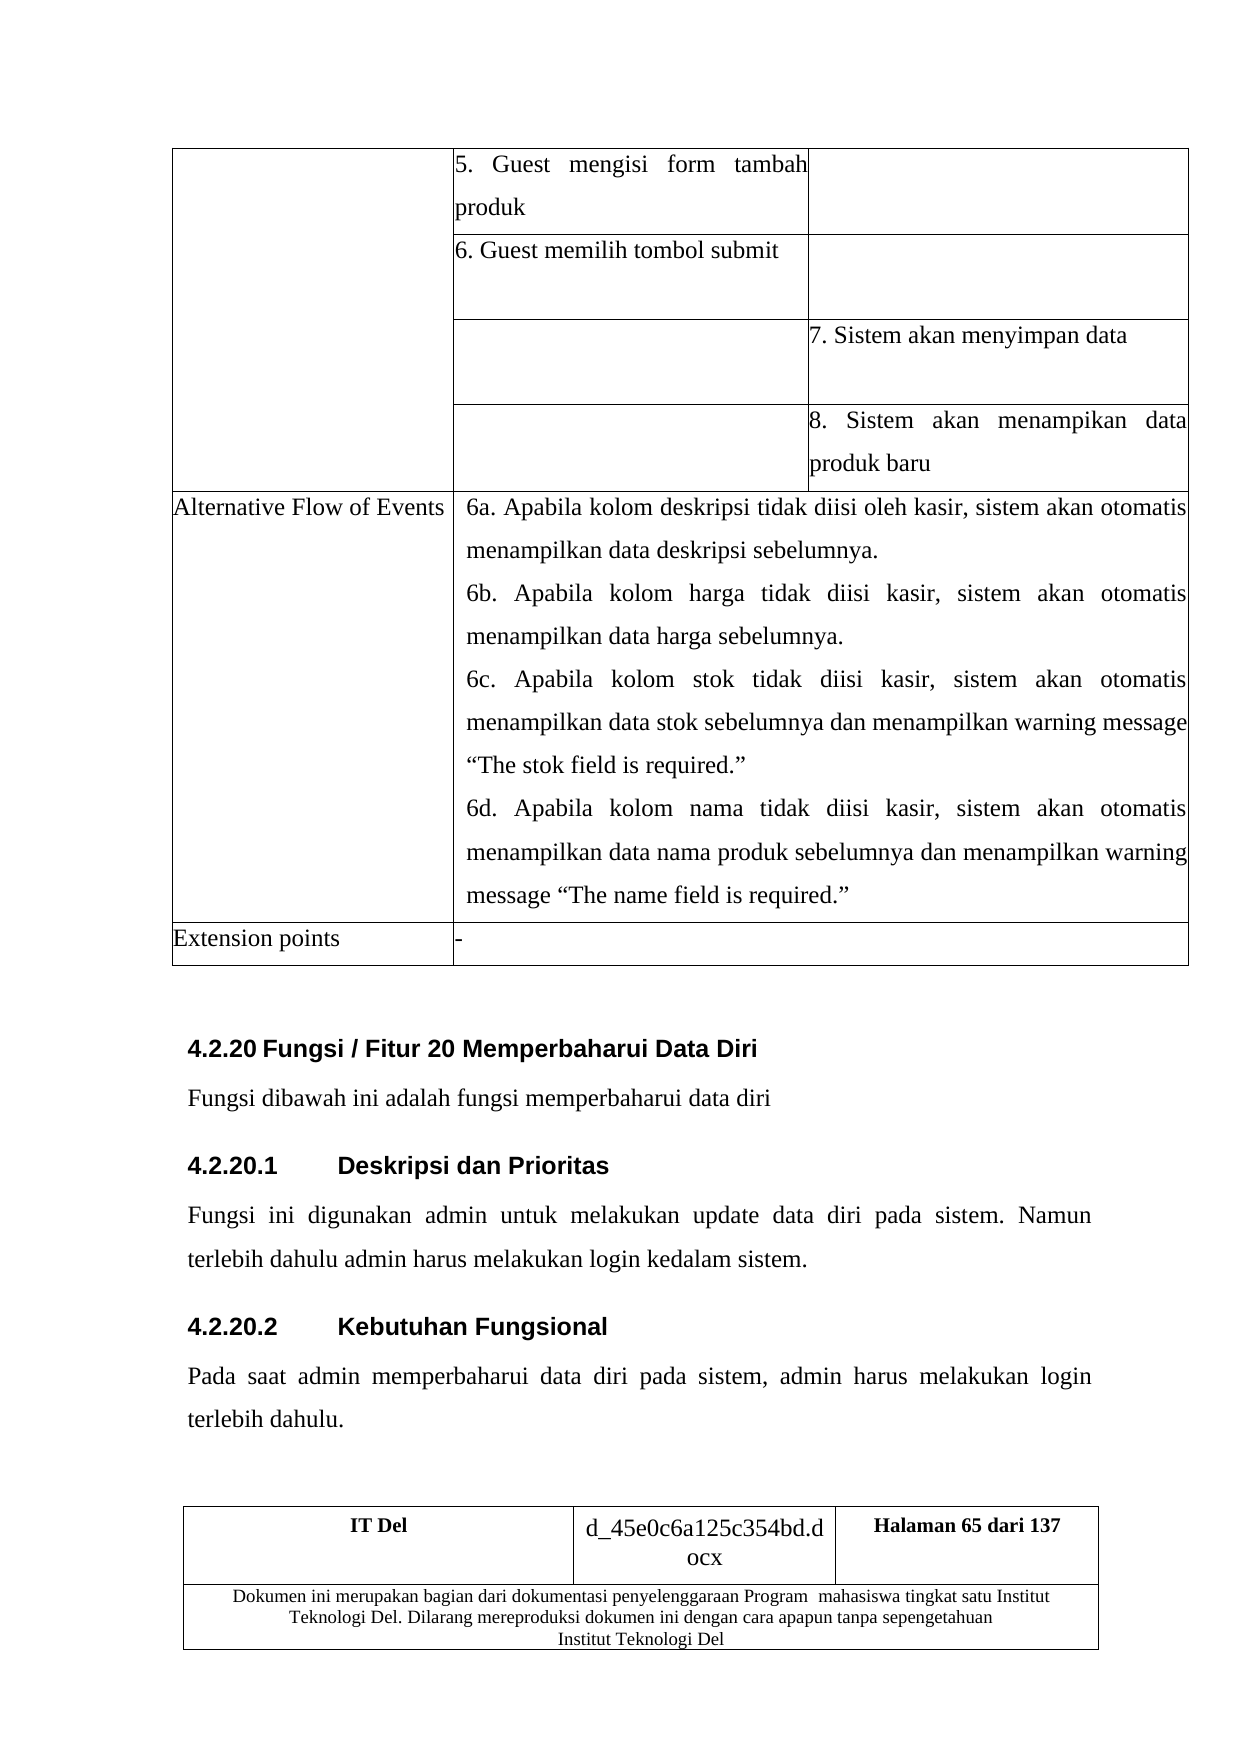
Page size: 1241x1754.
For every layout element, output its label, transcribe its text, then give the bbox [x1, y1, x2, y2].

text Fungsi dibawah ini adalah fungsi memperbaharui data diri [187, 1083, 1092, 1112]
table_cell 5. Guest mengisi form tambah produk [454, 149, 808, 234]
subtitle Fungsi / Fitur 20 Memperbaharui Data Diri [187, 1034, 1092, 1062]
table_cell 7. Sistem akan menyimpan data [809, 320, 1188, 404]
table_cell 6. Guest memilih tombol submit [454, 235, 808, 319]
table_cell Alternative Flow of Events [173, 492, 453, 922]
table_cell Extension points [173, 923, 453, 964]
table_cell 8. Sistem akan menampikan data produk baru [809, 405, 1188, 491]
subtitle Kebutuhan Fungsional [187, 1312, 1092, 1341]
table_cell [454, 405, 808, 491]
table_cell [809, 149, 1188, 234]
table_cell [809, 235, 1188, 319]
text Pada saat admin memperbaharui data diri pada sistem, admin harus melakukan login terlebih dahulu. [187, 1361, 1092, 1433]
subtitle Deskripsi dan Prioritas [187, 1151, 1092, 1180]
table_cell - [454, 923, 1188, 964]
table_cell [454, 320, 808, 404]
text Fungsi ini digunakan admin untuk melakukan update data diri pada sistem. Namun terlebih dahulu admin harus melakukan login kedalam sistem. [187, 1201, 1092, 1272]
table_cell 6a. Apabila kolom deskripsi tidak diisi oleh kasir, sistem akan otomatis menampilkan data deskripsi sebelumnya. 6b. Apabila kolom harga tidak diisi kasir, sistem akan otomatis menampilkan data harga sebelumnya. 6c. Apabila kolom stok tidak diisi kasir, sistem akan otomatis menampilkan data stok sebelumnya dan menampilkan warning message “The stok field is required.” 6d. Apabila kolom nama tidak diisi kasir, sistem akan otomatis menampilkan data nama produk sebelumnya dan menampilkan warning message “The name field is required.” [454, 492, 1188, 922]
